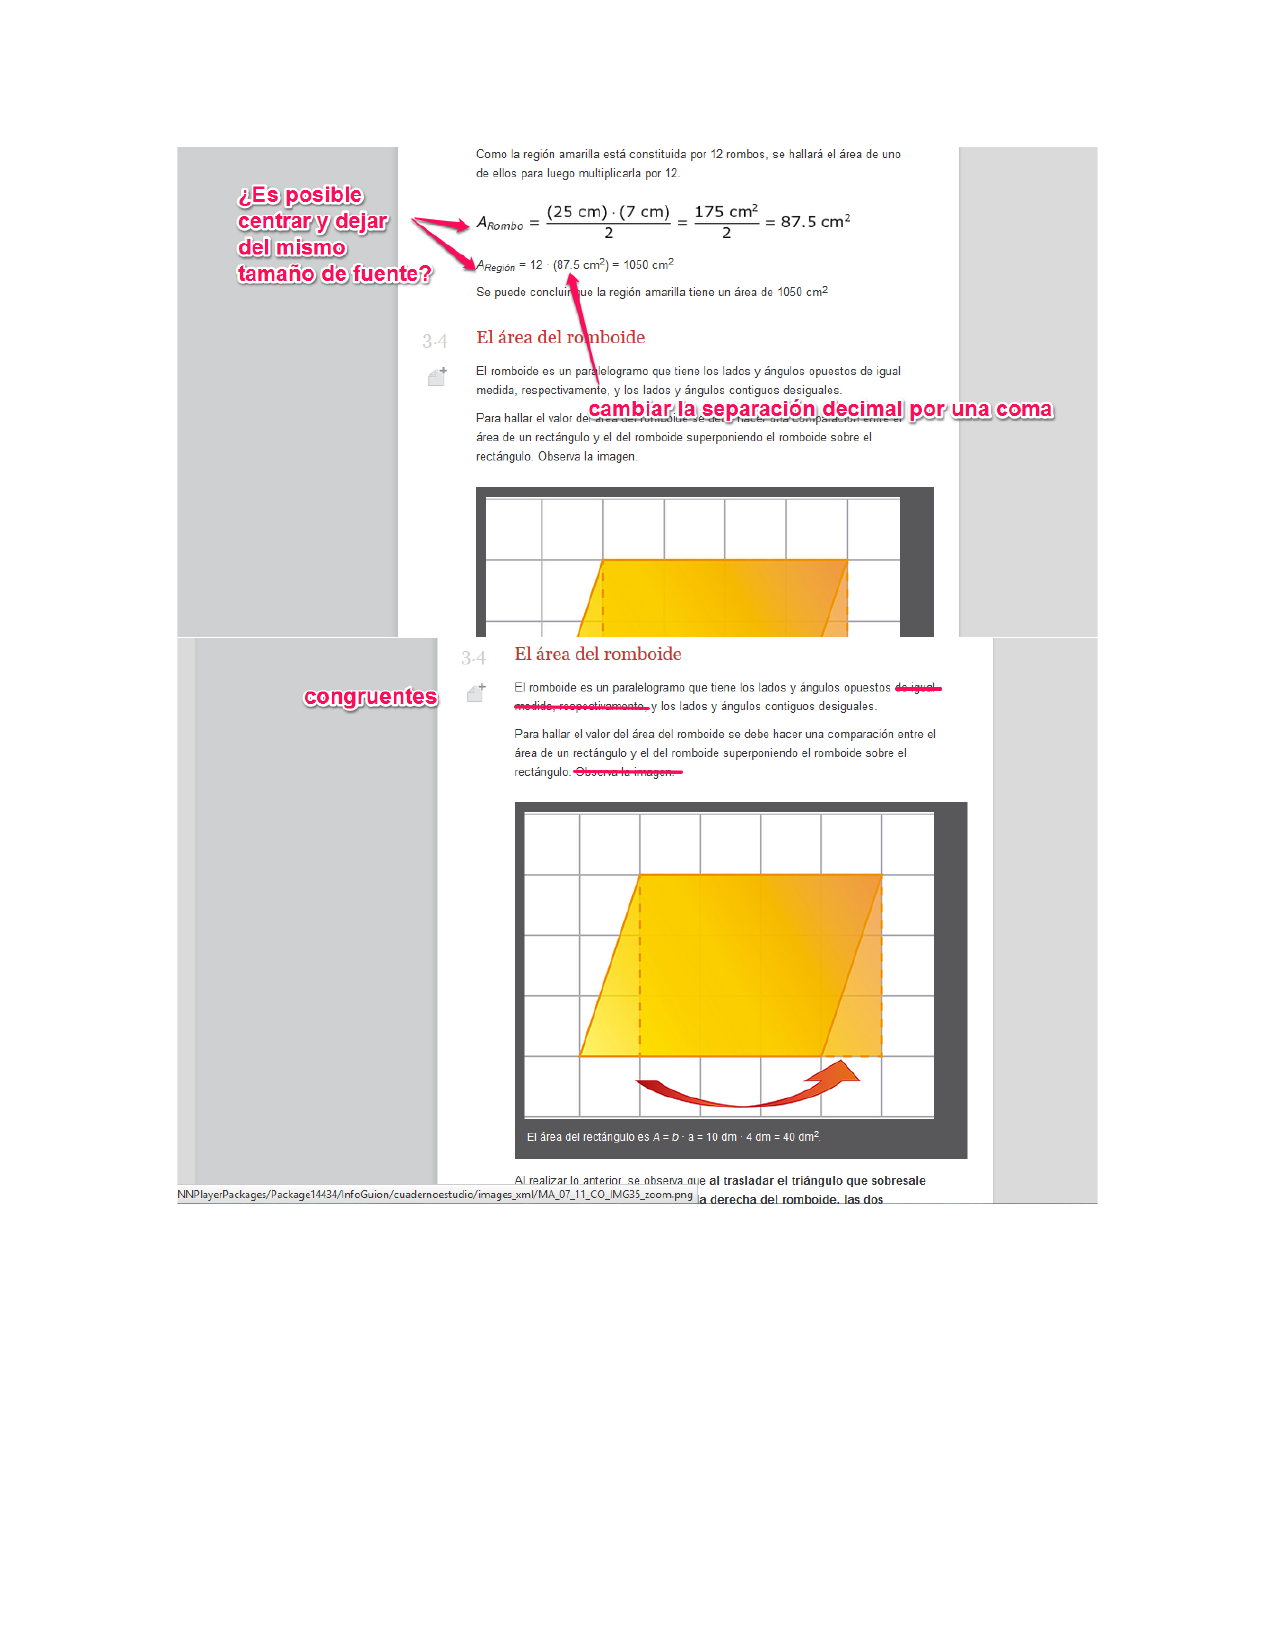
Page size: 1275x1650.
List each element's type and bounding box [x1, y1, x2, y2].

picture [177, 147, 1098, 637]
picture [177, 638, 1098, 1204]
